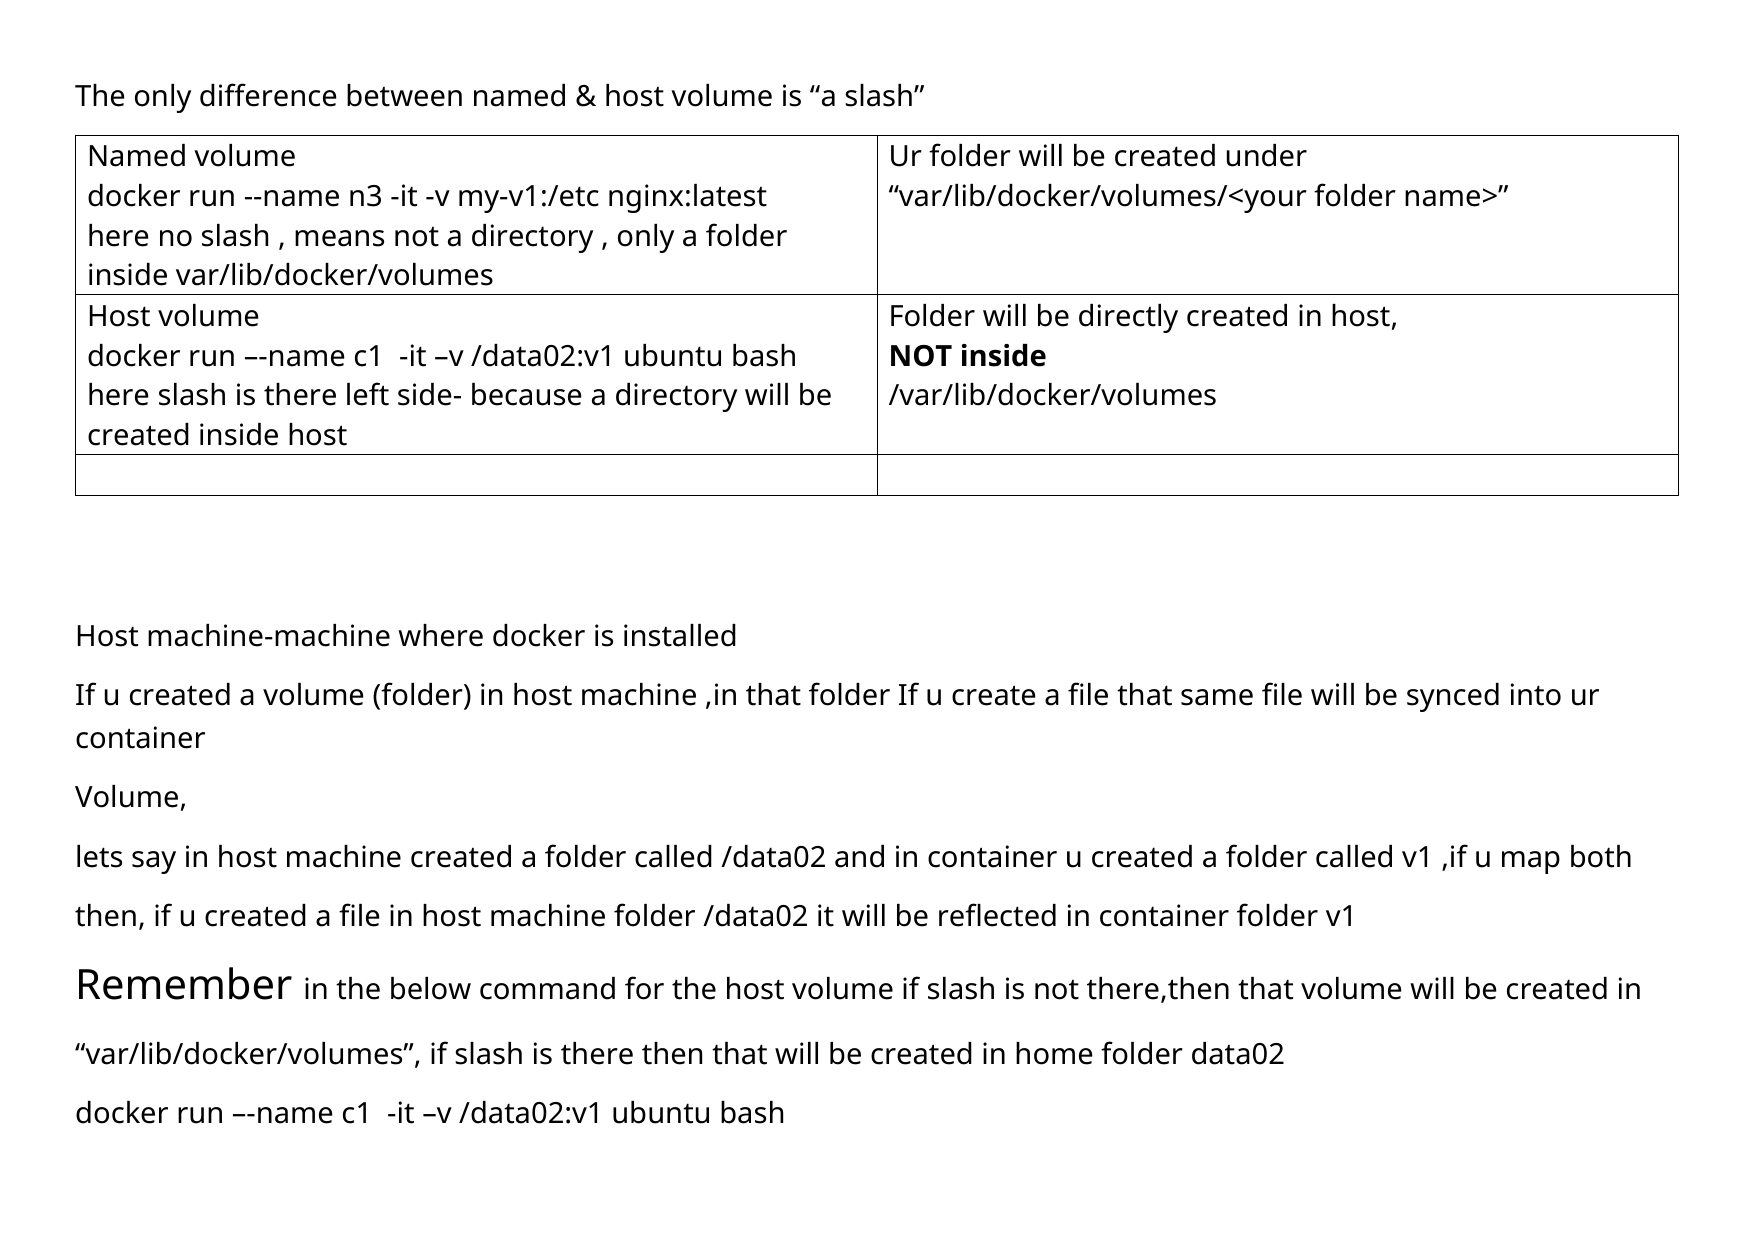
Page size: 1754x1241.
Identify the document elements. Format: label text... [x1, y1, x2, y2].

table_cell Folder will be directly created in host, NOT inside /var/lib/docker/volumes [878, 295, 1678, 454]
text The only difference between named & host volume is “a slash” [75, 75, 1679, 115]
text Volume, [75, 777, 1679, 816]
text lets say in host machine created a folder called /data02 and in container u created a folder called v1 ,if u map both [75, 836, 1679, 876]
text If u created a volume (folder) in host machine ,in that folder If u create a file that same file will be synced into ur container [75, 674, 1679, 757]
text Host machine-machine where docker is installed [75, 615, 1679, 654]
text “var/lib/docker/volumes”, if slash is there then that will be created in home folder data02 [75, 1033, 1679, 1073]
text docker run –-name c1 -it –v /data02:v1 ubuntu bash [75, 1092, 1679, 1132]
table_cell [76, 455, 877, 495]
table_cell [878, 455, 1678, 495]
text then, if u created a file in host machine folder /data02 it will be reflected in container folder v1 [75, 896, 1679, 935]
table_cell Host volume docker run –-name c1 -it –v /data02:v1 ubuntu bash here slash is there left side- because a directory will be created inside host [76, 295, 877, 454]
table_header Ur folder will be created under “var/lib/docker/volumes/<your folder name>” [878, 136, 1678, 294]
table_header Named volume docker run --name n3 -it -v my-v1:/etc nginx:latest here no slash , means not a directory , only a folder inside var/lib/docker/volumes [76, 136, 877, 294]
text Remember in the below command for the host volume if slash is not there,then that volume will be created in [75, 955, 1679, 1012]
